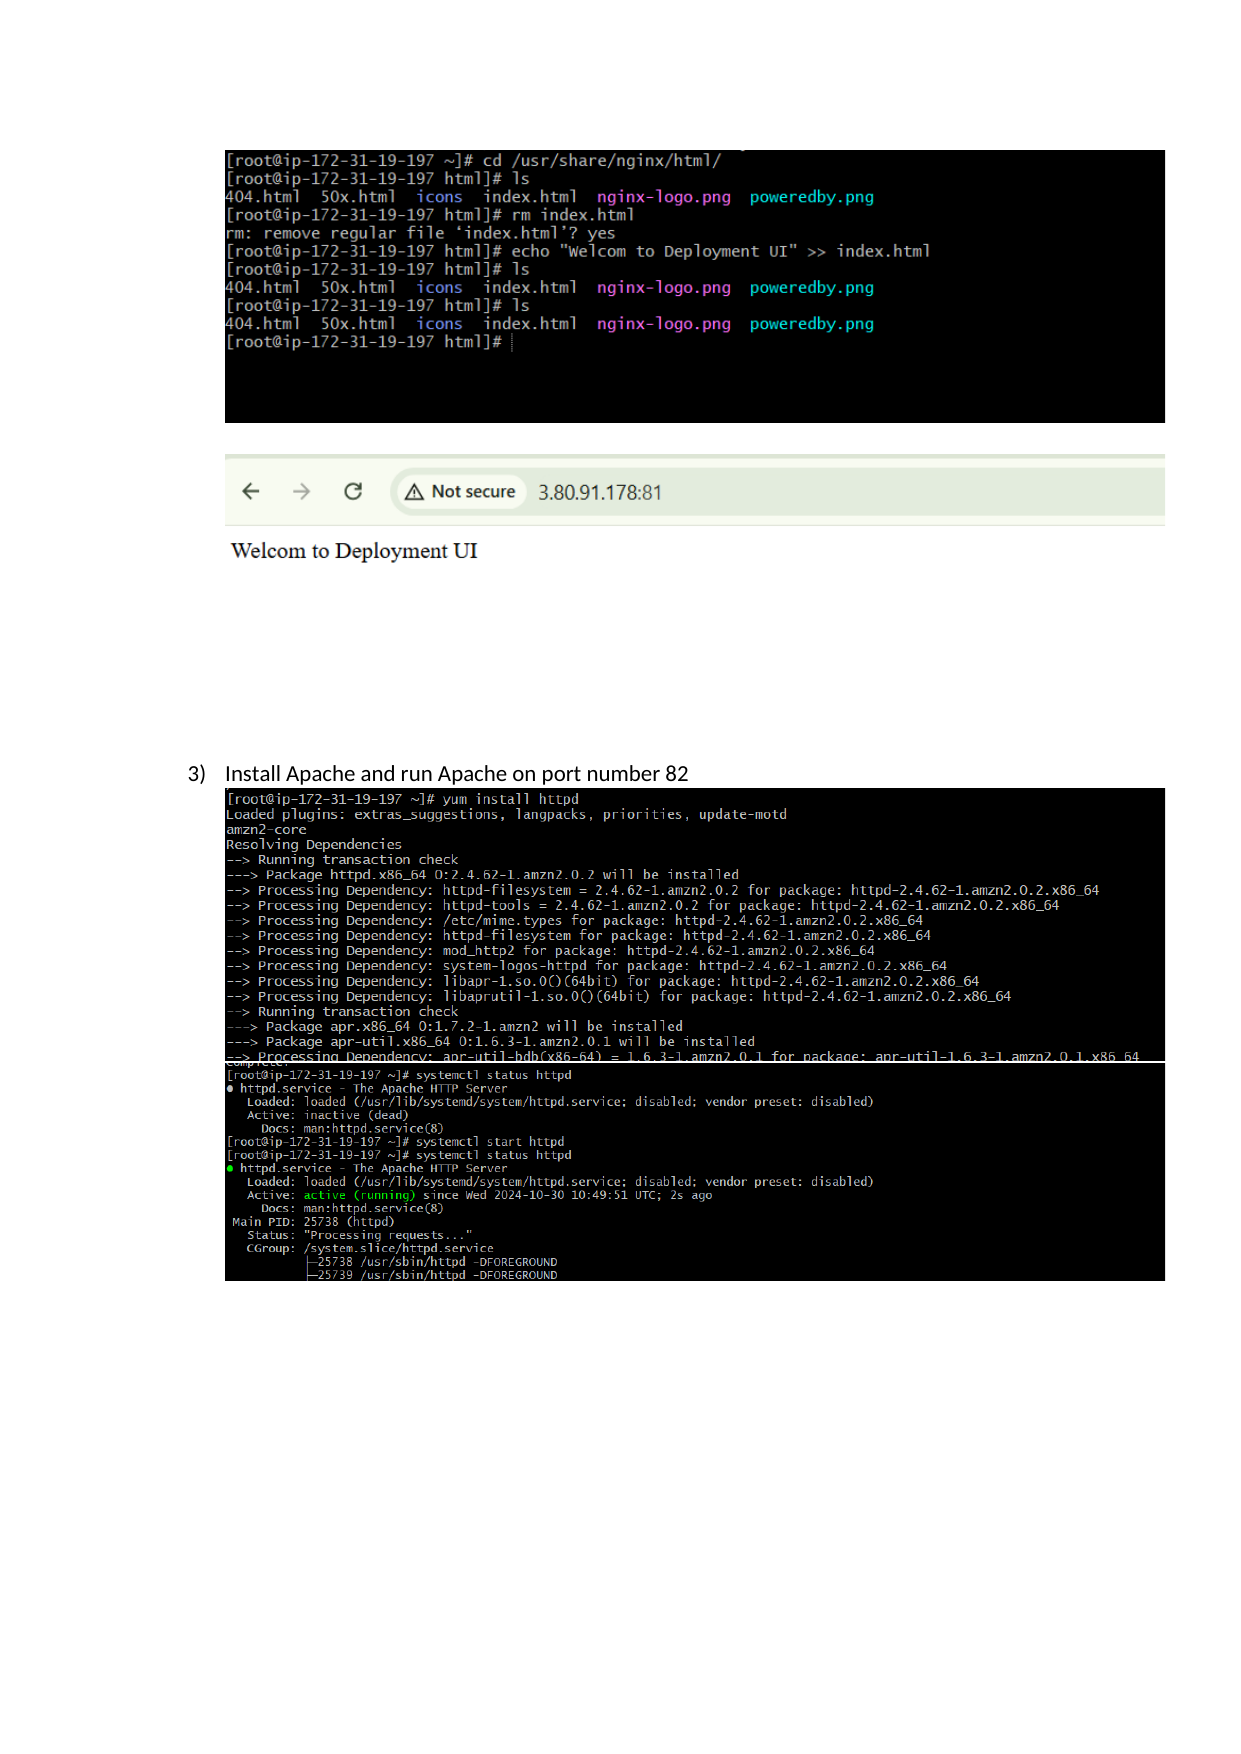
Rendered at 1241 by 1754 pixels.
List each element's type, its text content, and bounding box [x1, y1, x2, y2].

picture [225, 1063, 1166, 1281]
picture [225, 454, 1166, 757]
picture [225, 150, 1166, 423]
picture [225, 788, 1166, 1061]
list Install Apache and run Apache on port number 82 [187, 759, 1090, 787]
